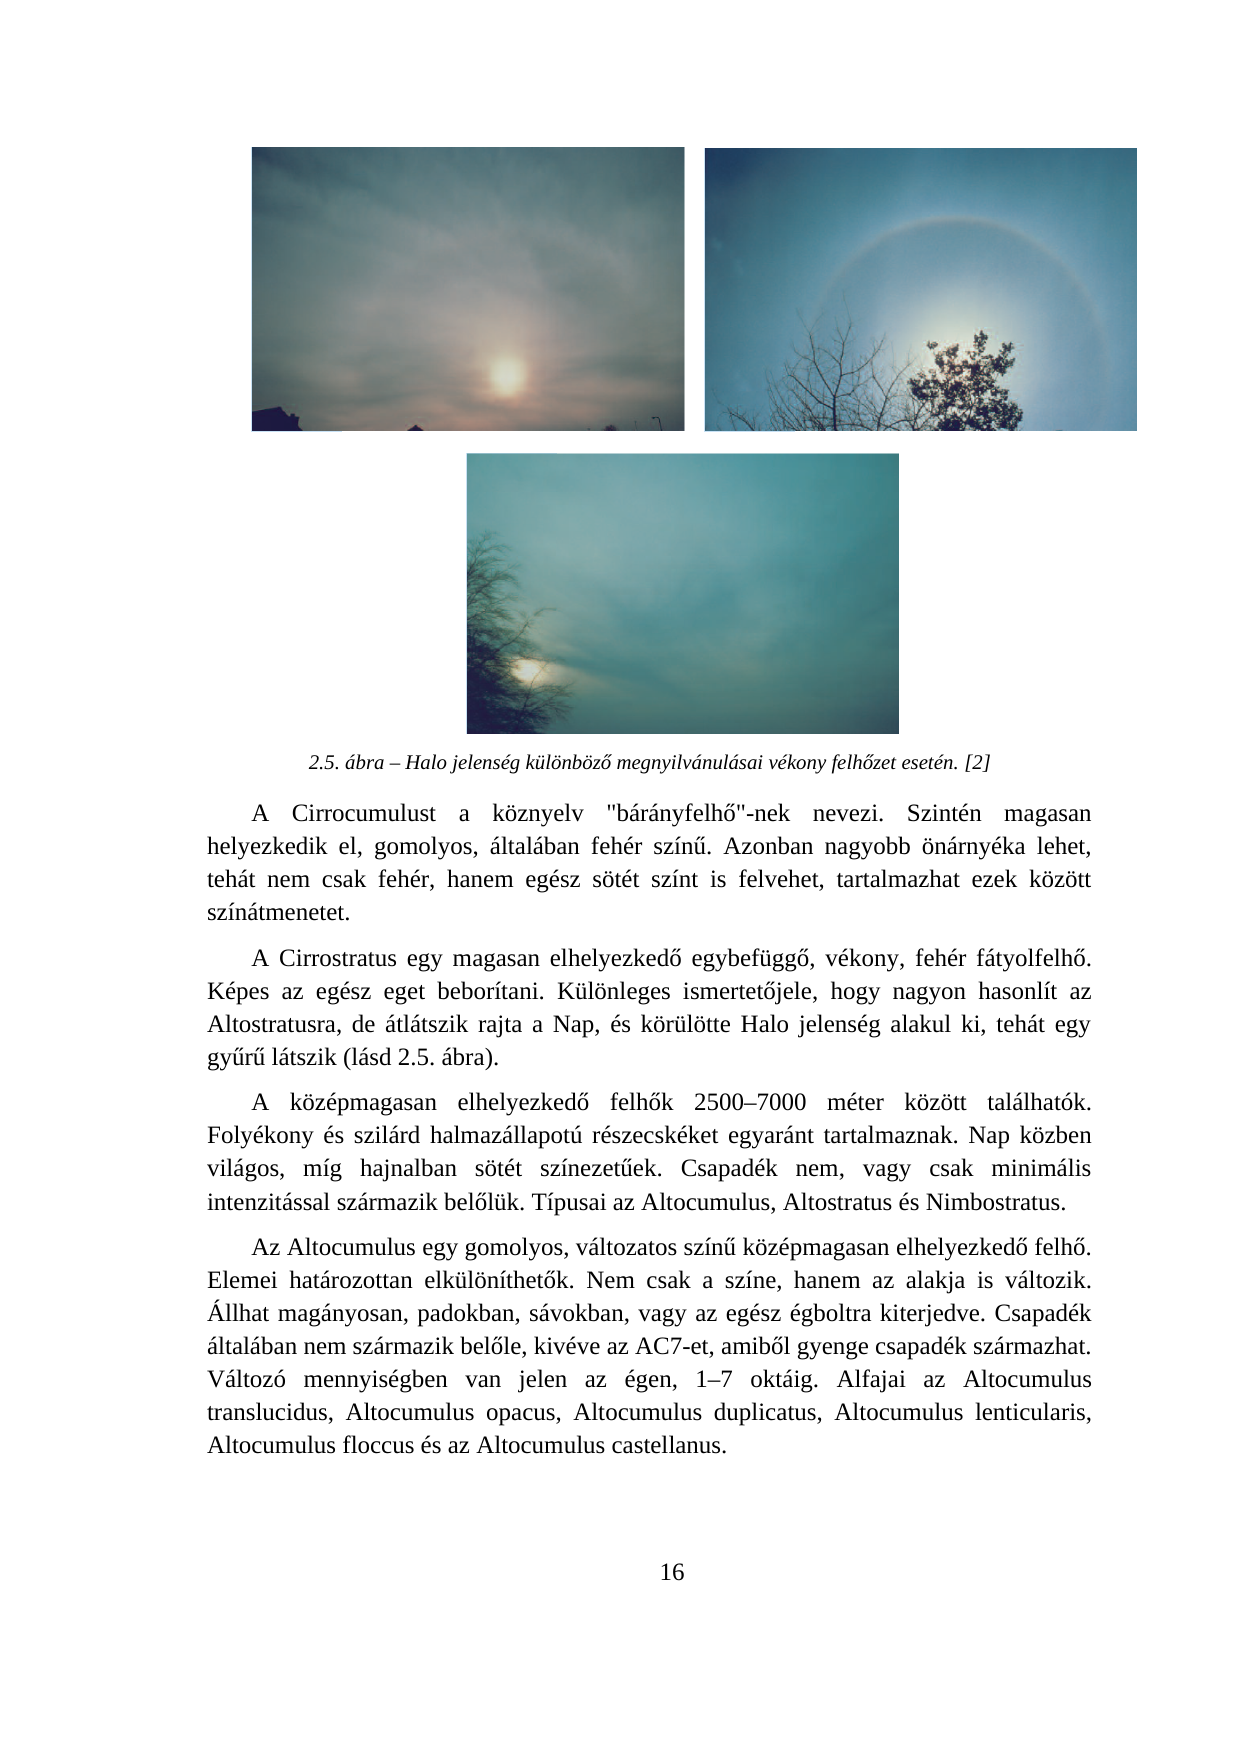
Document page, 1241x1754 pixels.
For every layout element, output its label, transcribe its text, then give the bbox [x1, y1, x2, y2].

text 2.3. ábra – Halo jelenség különböző megnyilvánulásai vékony felhőzet esetén. [207, 750, 1092, 774]
text Az Altocumulus egy gomolyos, változatos színű középmagasan elhelyezkedő felhő. Elemei határozottan elkülöníthetők. Nem csak a színe, hanem az alakja is változik. Állhat magányosan, padokban, sávokban, vagy az egész égboltra kiterjedve. Csapadék általában nem származik belőle, kivéve az AC7-et, amiből gyenge csapadék származhat. Változó mennyiségben van jelen az égen, 1–7 oktáig. Alfajai az Altocumulus translucidus, Altocumulus opacus, Altocumulus duplicatus, Altocumulus lenticularis, Altocumulus floccus és az Altocumulus castellanus. [207, 1232, 1092, 1459]
picture [251, 147, 1137, 734]
text A középmagasan elhelyezkedő felhők 2500–7000 méter között találhatók. Folyékony és szilárd halmazállapotú részecskéket egyaránt tartalmaznak. Nap közben világos, míg hajnalban sötét színezetűek. Csapadék nem, vagy csak minimális intenzitással származik belőlük. Típusai az Altocumulus, Altostratus és Nimbostratus. [207, 1087, 1092, 1215]
text A Cirrocumulust a köznyelv "bárányfelhő"-nek nevezi. Szintén magasan helyezkedik el, gomolyos, általában fehér színű. Azonban nagyobb önárnyéka lehet, tehát nem csak fehér, hanem egész sötét színt is felvehet, tartalmazhat ezek között színátmenetet. [207, 798, 1092, 926]
